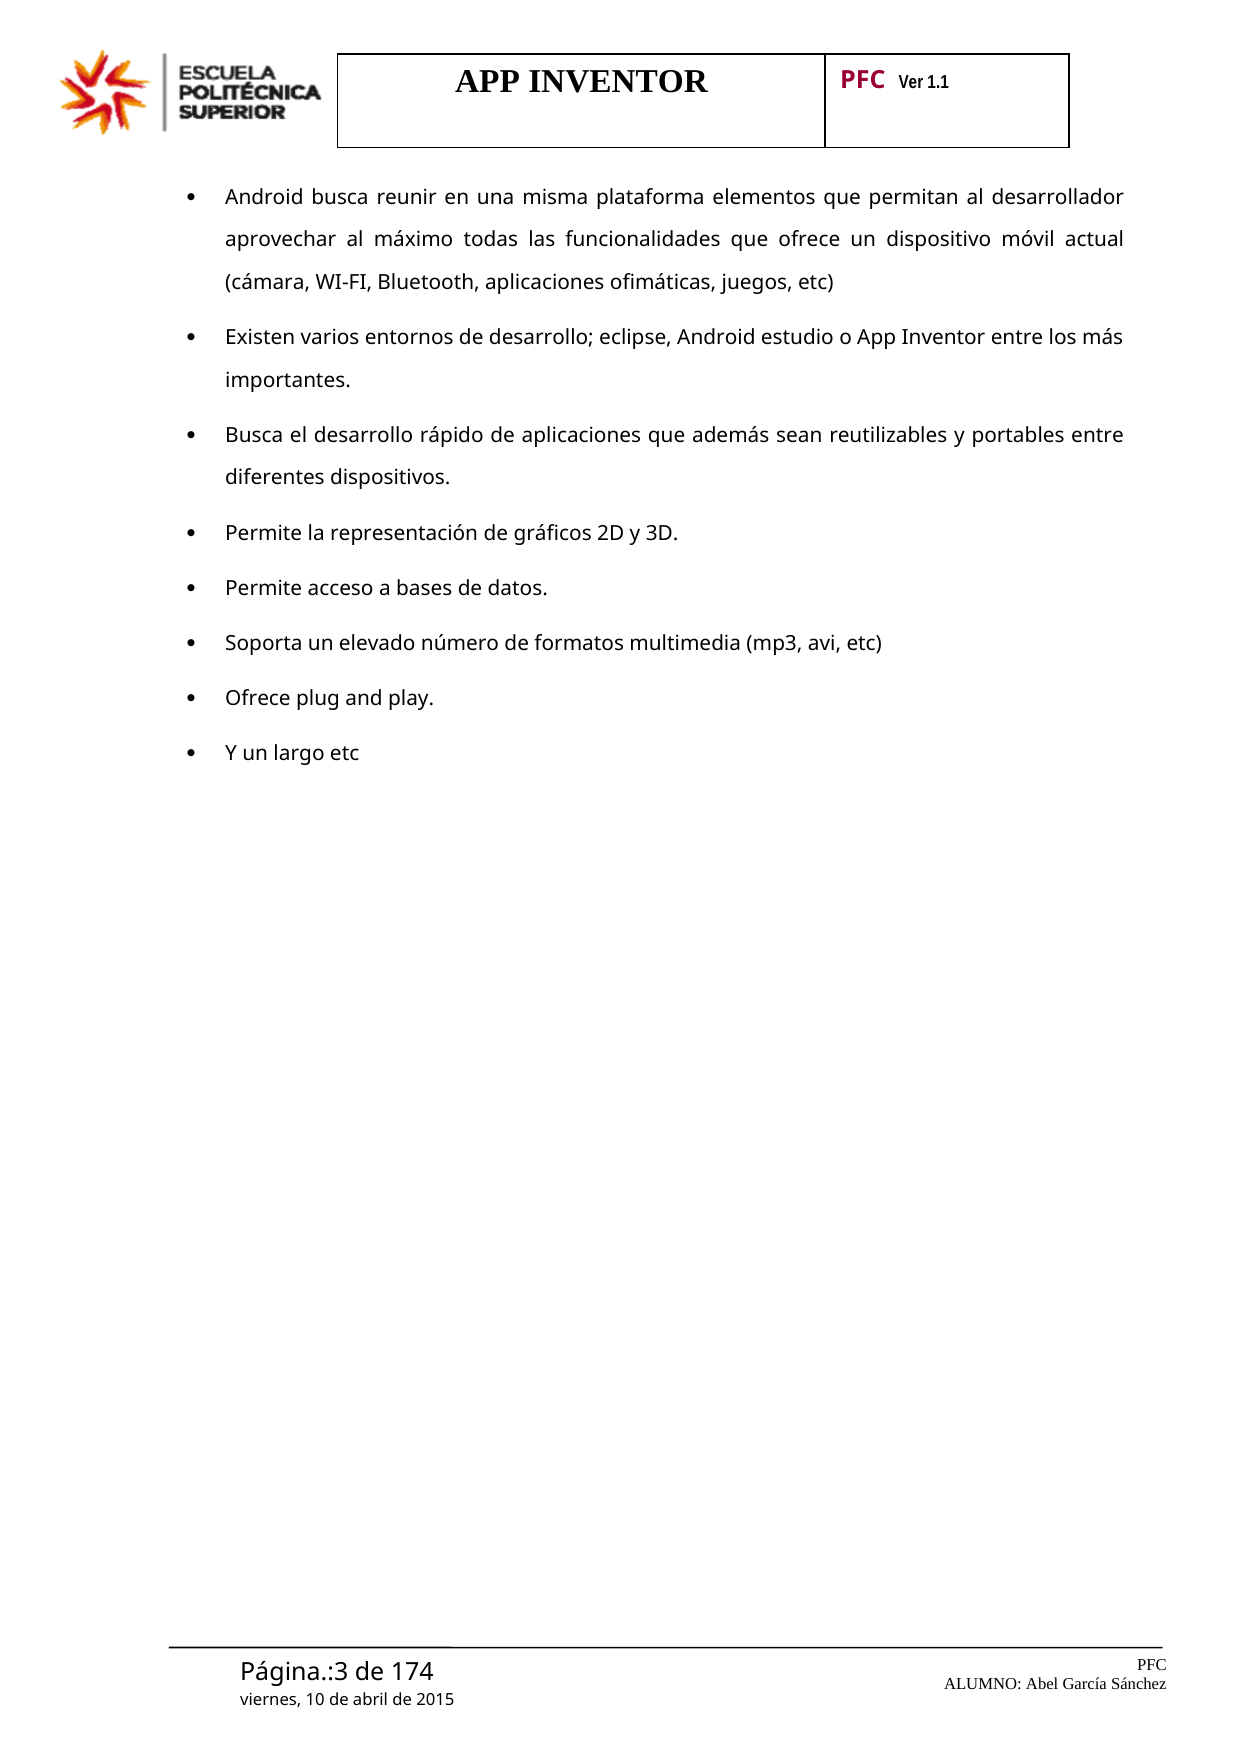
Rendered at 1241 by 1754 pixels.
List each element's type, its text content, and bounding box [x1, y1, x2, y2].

list Android busca reunir en una misma plataforma elementos que permitan al desarrollador aprovechar al máximo todas las funcionalidades que ofrece un dispositivo móvil actual (cámara, WI-FI, Bluetooth, aplicaciones ofimáticas, juegos, etc) [187, 182, 1125, 296]
picture [60, 43, 323, 146]
list Busca el desarrollo rápido de aplicaciones que además sean reutilizables y portables entre diferentes dispositivos. [187, 420, 1125, 491]
list Existen varios entornos de desarrollo; eclipse, Android estudio o App Inventor entre los más importantes. [187, 322, 1125, 393]
list Soporta un elevado número de formatos multimedia (mp3, avi, etc) [187, 628, 1125, 656]
list Permite acceso a bases de datos. [187, 573, 1125, 601]
list Y un largo etc [187, 738, 1125, 766]
list Ofrece plug and play. [187, 683, 1125, 711]
list Permite la representación de gráficos 2D y 3D. [187, 518, 1125, 546]
